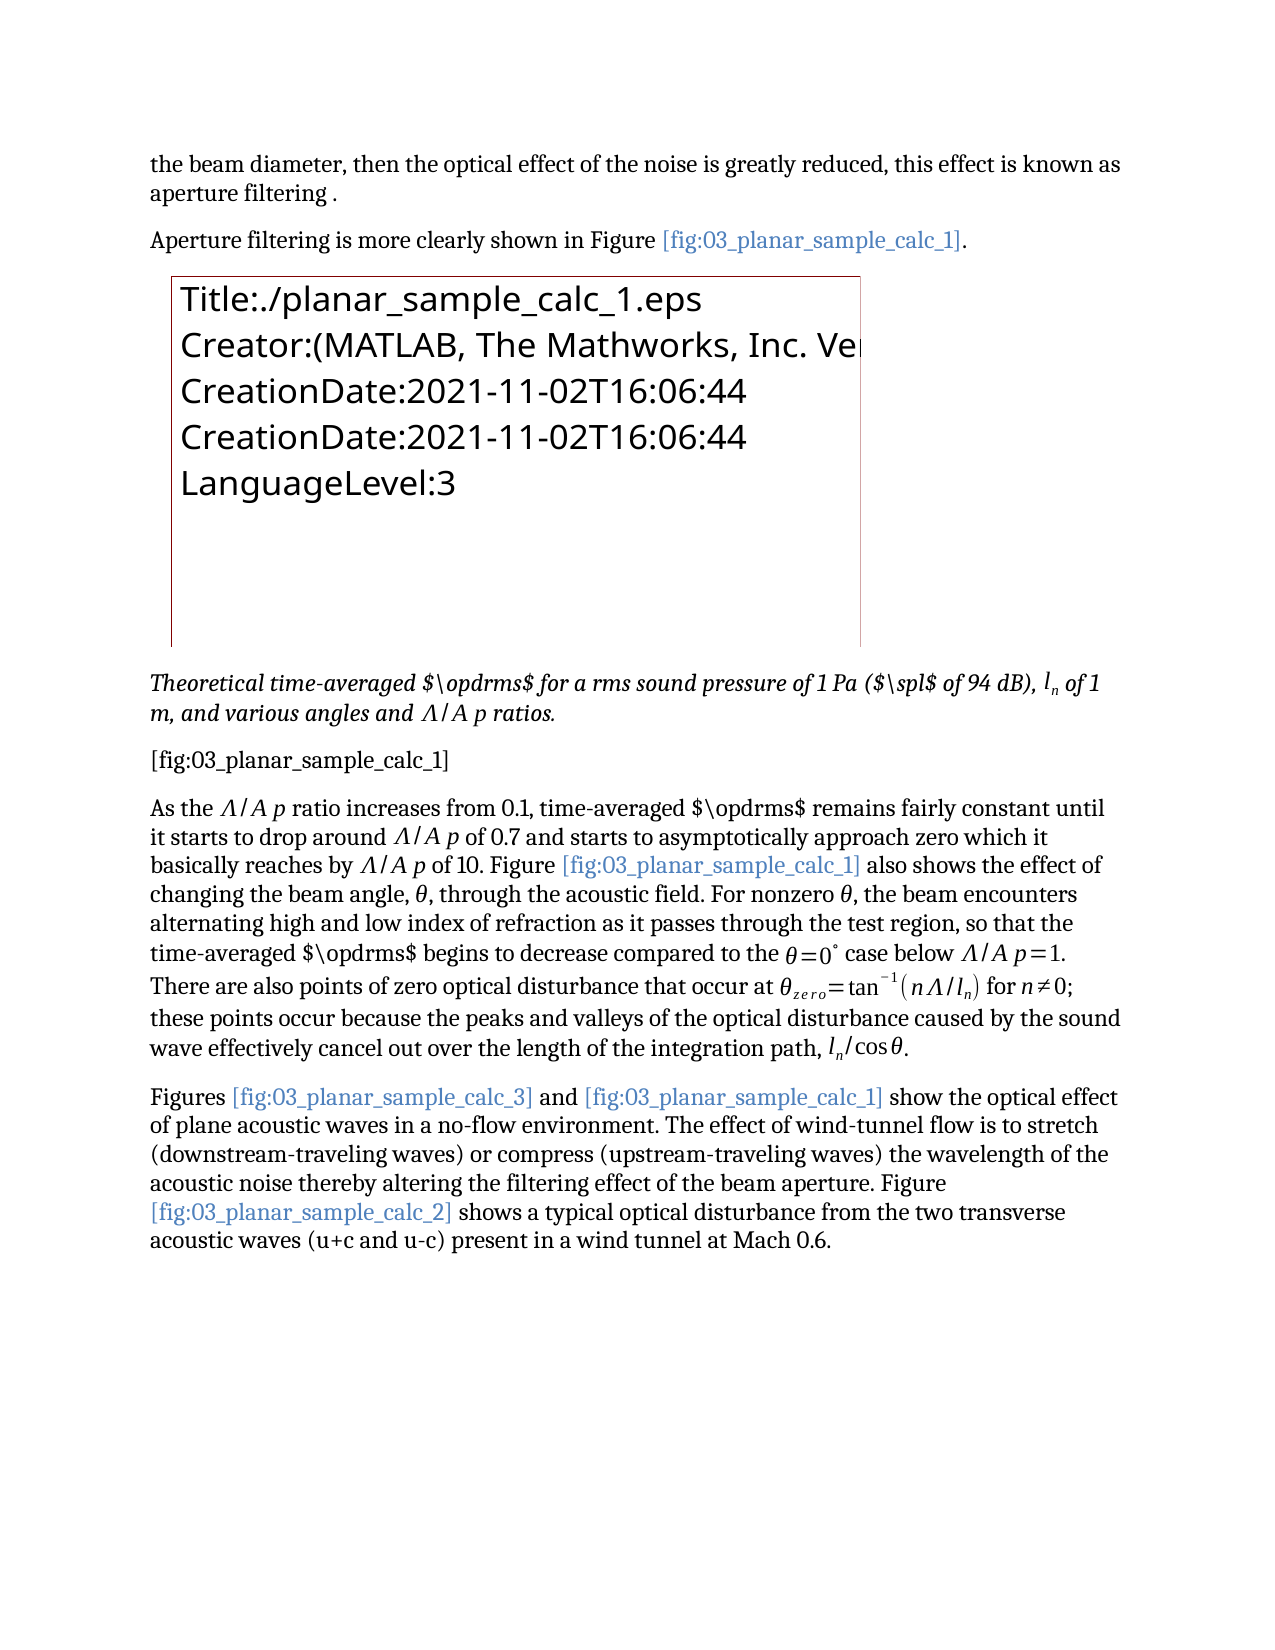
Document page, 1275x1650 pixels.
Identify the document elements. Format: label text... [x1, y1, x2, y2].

text Theoretical time-averaged $\opdrms$ for a rms sound pressure of 1 Pa ($\spl$ of 94 dB), of 1 m, and various angles and ratios. [150, 667, 1125, 728]
text Aperture filtering is more clearly shown in Figure [fig:03_planar_sample_calc_1]. [150, 226, 1125, 255]
text [fig:03_planar_sample_calc_1] [150, 746, 1125, 775]
text As the ratio increases from 0.1, time-averaged $\opdrms$ remains fairly constant until it starts to drop around of 0.7 and starts to asymptotically approach zero which it basically reaches by of 10. Figure [fig:03_planar_sample_calc_1] also shows the effect of changing the beam angle, , through the acoustic field. For nonzero , the beam encounters alternating high and low index of refraction as it passes through the test region, so that the time-averaged $\opdrms$ begins to decrease compared to the case below . There are also points of zero optical disturbance that occur at for ; these points occur because the peaks and valleys of the optical disturbance caused by the sound wave effectively cancel out over the length of the integration path, . [150, 794, 1125, 1064]
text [150, 150, 1125, 207]
text Figures [fig:03_planar_sample_calc_3] and [fig:03_planar_sample_calc_1] show the optical effect of plane acoustic waves in a no-flow environment. The effect of wind-tunnel flow is to stretch (downstream-traveling waves) or compress (upstream-traveling waves) the wavelength of the acoustic noise thereby altering the filtering effect of the beam aperture. Figure [fig:03_planar_sample_calc_2] shows a typical optical disturbance from the two transverse acoustic waves (u+c and u-c) present in a wind tunnel at Mach 0.6. [150, 1082, 1125, 1255]
